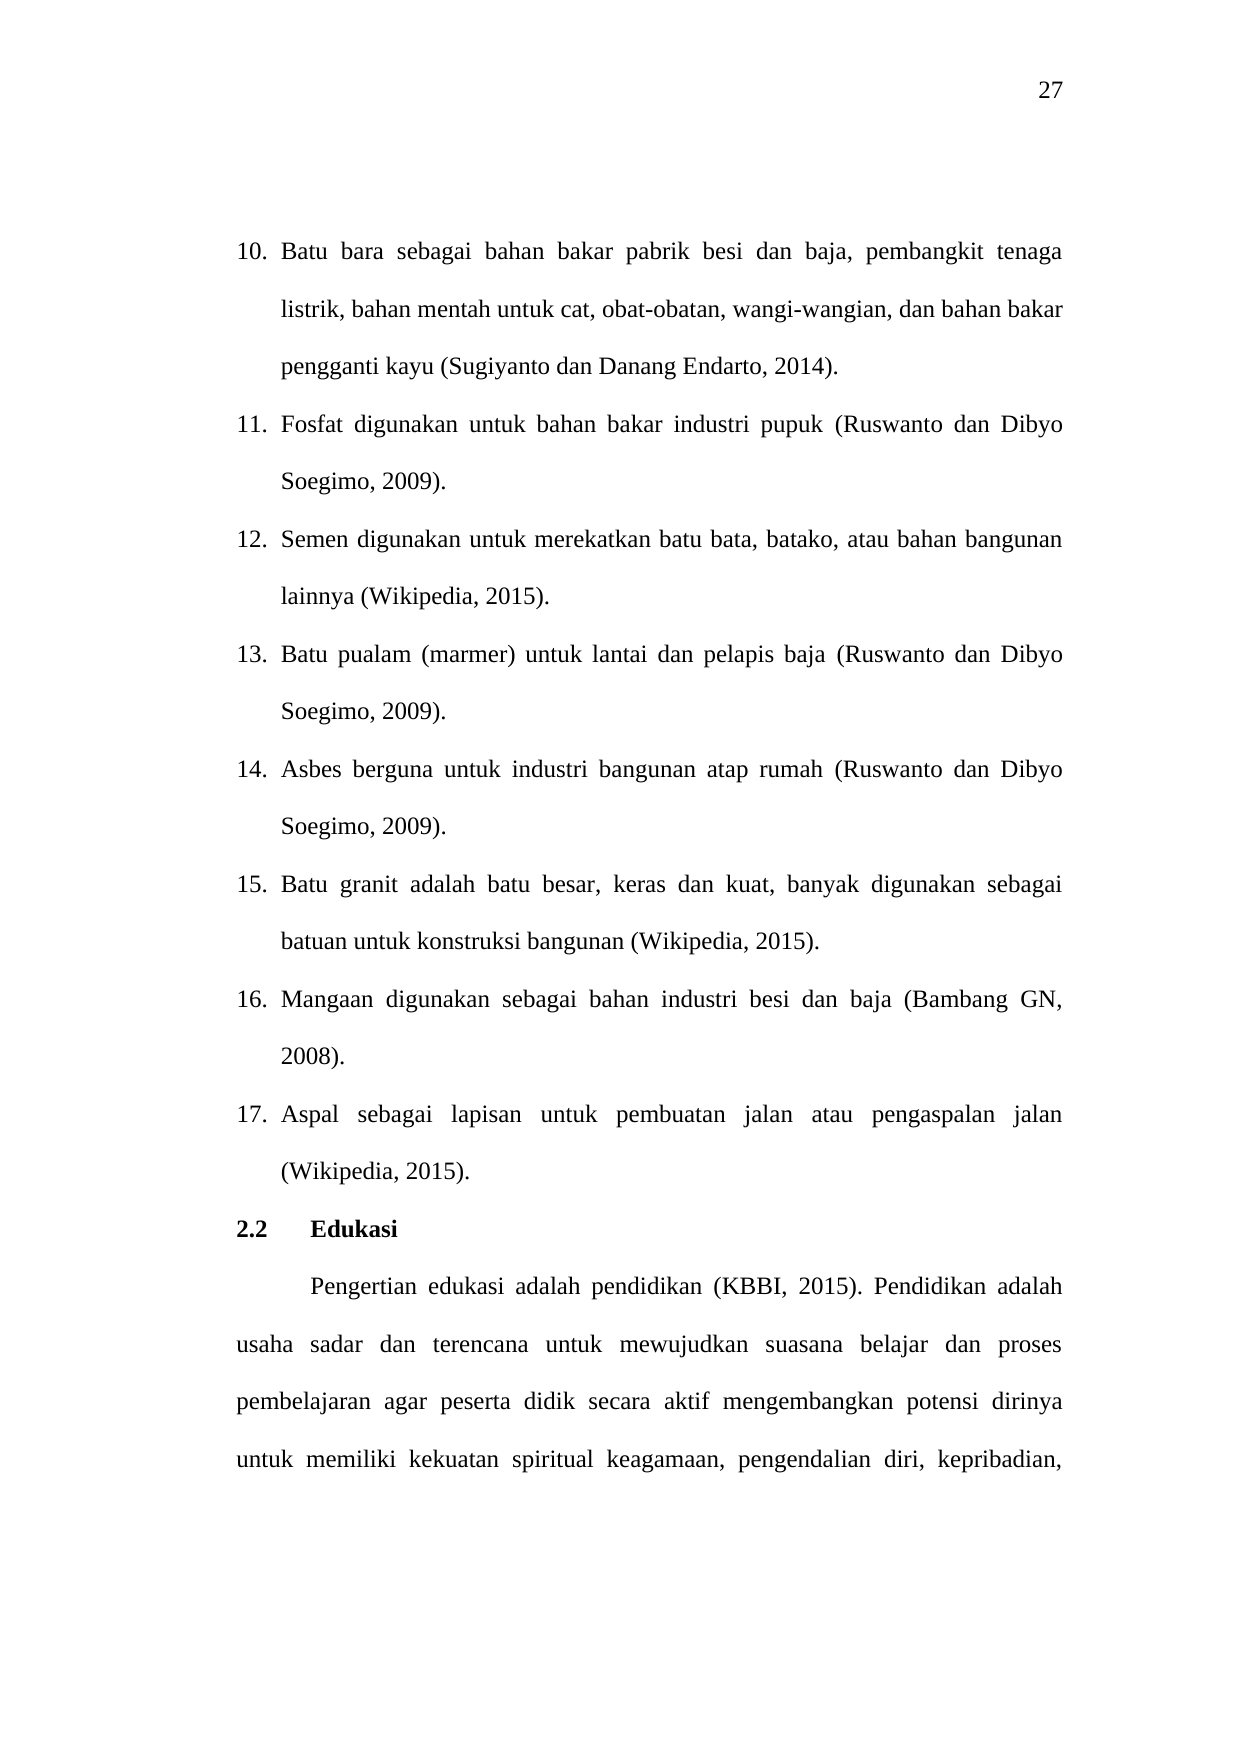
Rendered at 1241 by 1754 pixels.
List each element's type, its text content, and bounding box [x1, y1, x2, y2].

list Edukasi [236, 1214, 1063, 1242]
list Batu granit adalah batu besar, keras dan kuat, banyak digunakan sebagai batuan untuk konstruksi bangunan (Wikipedia, 2015). [236, 869, 1063, 955]
list Batu bara sebagai bahan bakar pabrik besi dan baja, pembangkit tenaga listrik, bahan mentah untuk cat, obat-obatan, wangi-wangian, dan bahan bakar pengganti kayu (Sugiyanto dan Danang Endarto, 2014). [236, 236, 1063, 380]
list Batu pualam (marmer) untuk lantai dan pelapis baja (Ruswanto dan Dibyo Soegimo, 2009). [236, 639, 1063, 725]
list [236, 1271, 1063, 1472]
list Asbes berguna untuk industri bangunan atap rumah (Ruswanto dan Dibyo Soegimo, 2009). [236, 754, 1063, 840]
list Mangaan digunakan sebagai bahan industri besi dan baja (Bambang GN, 2008). [236, 984, 1063, 1070]
list Fosfat digunakan untuk bahan bakar industri pupuk (Ruswanto dan Dibyo Soegimo, 2009). [236, 409, 1063, 495]
list Aspal sebagai lapisan untuk pembuatan jalan atau pengaspalan jalan (Wikipedia, 2015). [236, 1099, 1063, 1185]
list Semen digunakan untuk merekatkan batu bata, batako, atau bahan bangunan lainnya (Wikipedia, 2015). [236, 524, 1063, 610]
